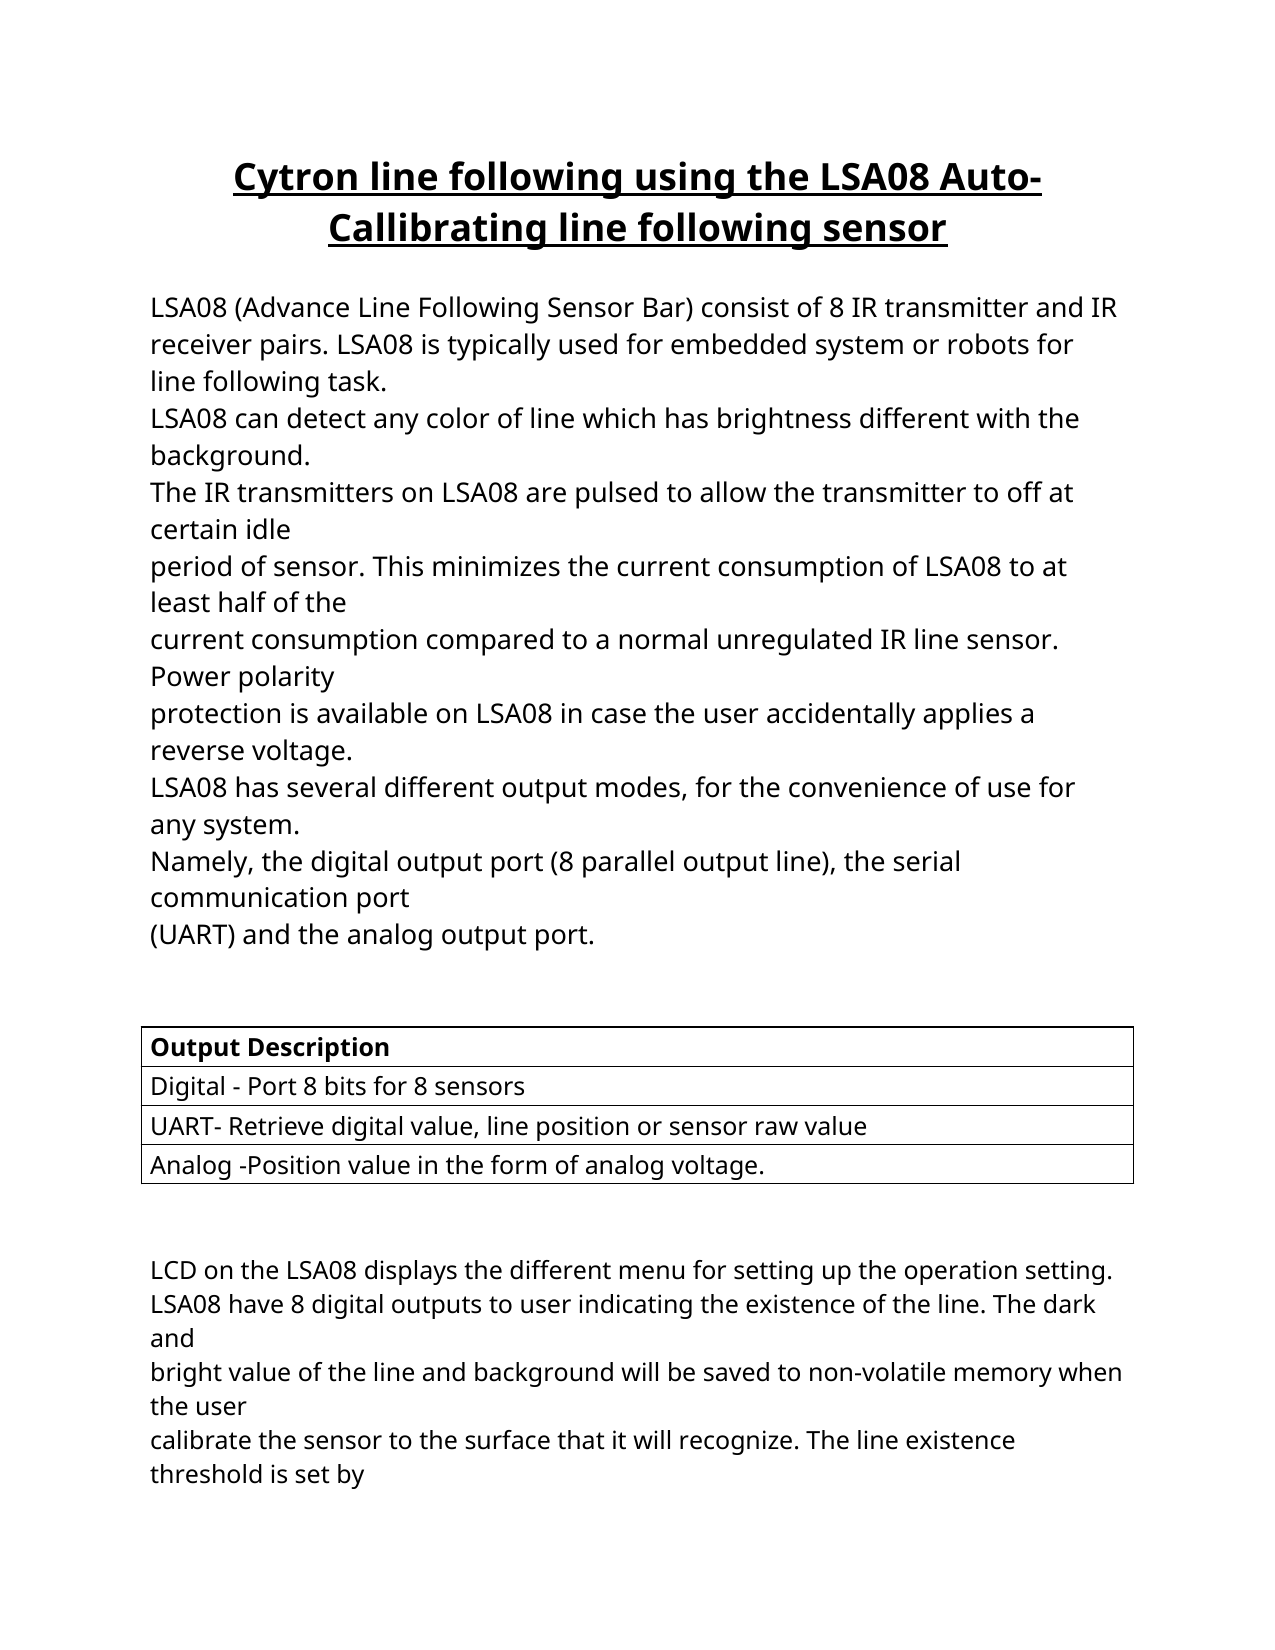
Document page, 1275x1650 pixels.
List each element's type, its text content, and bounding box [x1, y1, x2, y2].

text Output Description [142, 1028, 1133, 1066]
text LSA08 (Advance Line Following Sensor Bar) consist of 8 IR transmitter and IR [150, 289, 1125, 326]
text LSA08 has several different output modes, for the convenience of use for any system. [150, 768, 1125, 842]
text bright value of the line and background will be saved to non-volatile memory when the user [150, 1355, 1125, 1423]
text Analog -Position value in the form of analog voltage. [142, 1145, 1133, 1183]
text current consumption compared to a normal unregulated IR line sensor. Power polarity [150, 621, 1125, 694]
text receiver pairs. LSA08 is typically used for embedded system or robots for line following task. [150, 326, 1125, 399]
text LSA08 can detect any color of line which has brightness different with the background. [150, 399, 1125, 473]
text (UART) and the analog output port. [150, 916, 1125, 953]
text UART- Retrieve digital value, line position or sensor raw value [142, 1106, 1133, 1144]
text period of sensor. This minimizes the current consumption of LSA08 to at least half of the [150, 547, 1125, 621]
text calibrate the sensor to the surface that it will recognize. The line existence threshold is set by [150, 1423, 1125, 1491]
text Namely, the digital output port (8 parallel output line), the serial communication port [150, 842, 1125, 916]
text LCD on the LSA08 displays the different menu for setting up the operation setting. [150, 1253, 1125, 1287]
text The IR transmitters on LSA08 are pulsed to allow the transmitter to off at certain idle [150, 473, 1125, 547]
text Digital - Port 8 bits for 8 sensors [142, 1067, 1133, 1105]
text LSA08 have 8 digital outputs to user indicating the existence of the line. The dark and [150, 1287, 1125, 1355]
text Cytron line following using the LSA08 Auto- Callibrating line following sensor [150, 150, 1125, 252]
text protection is available on LSA08 in case the user accidentally applies a reverse voltage. [150, 694, 1125, 768]
